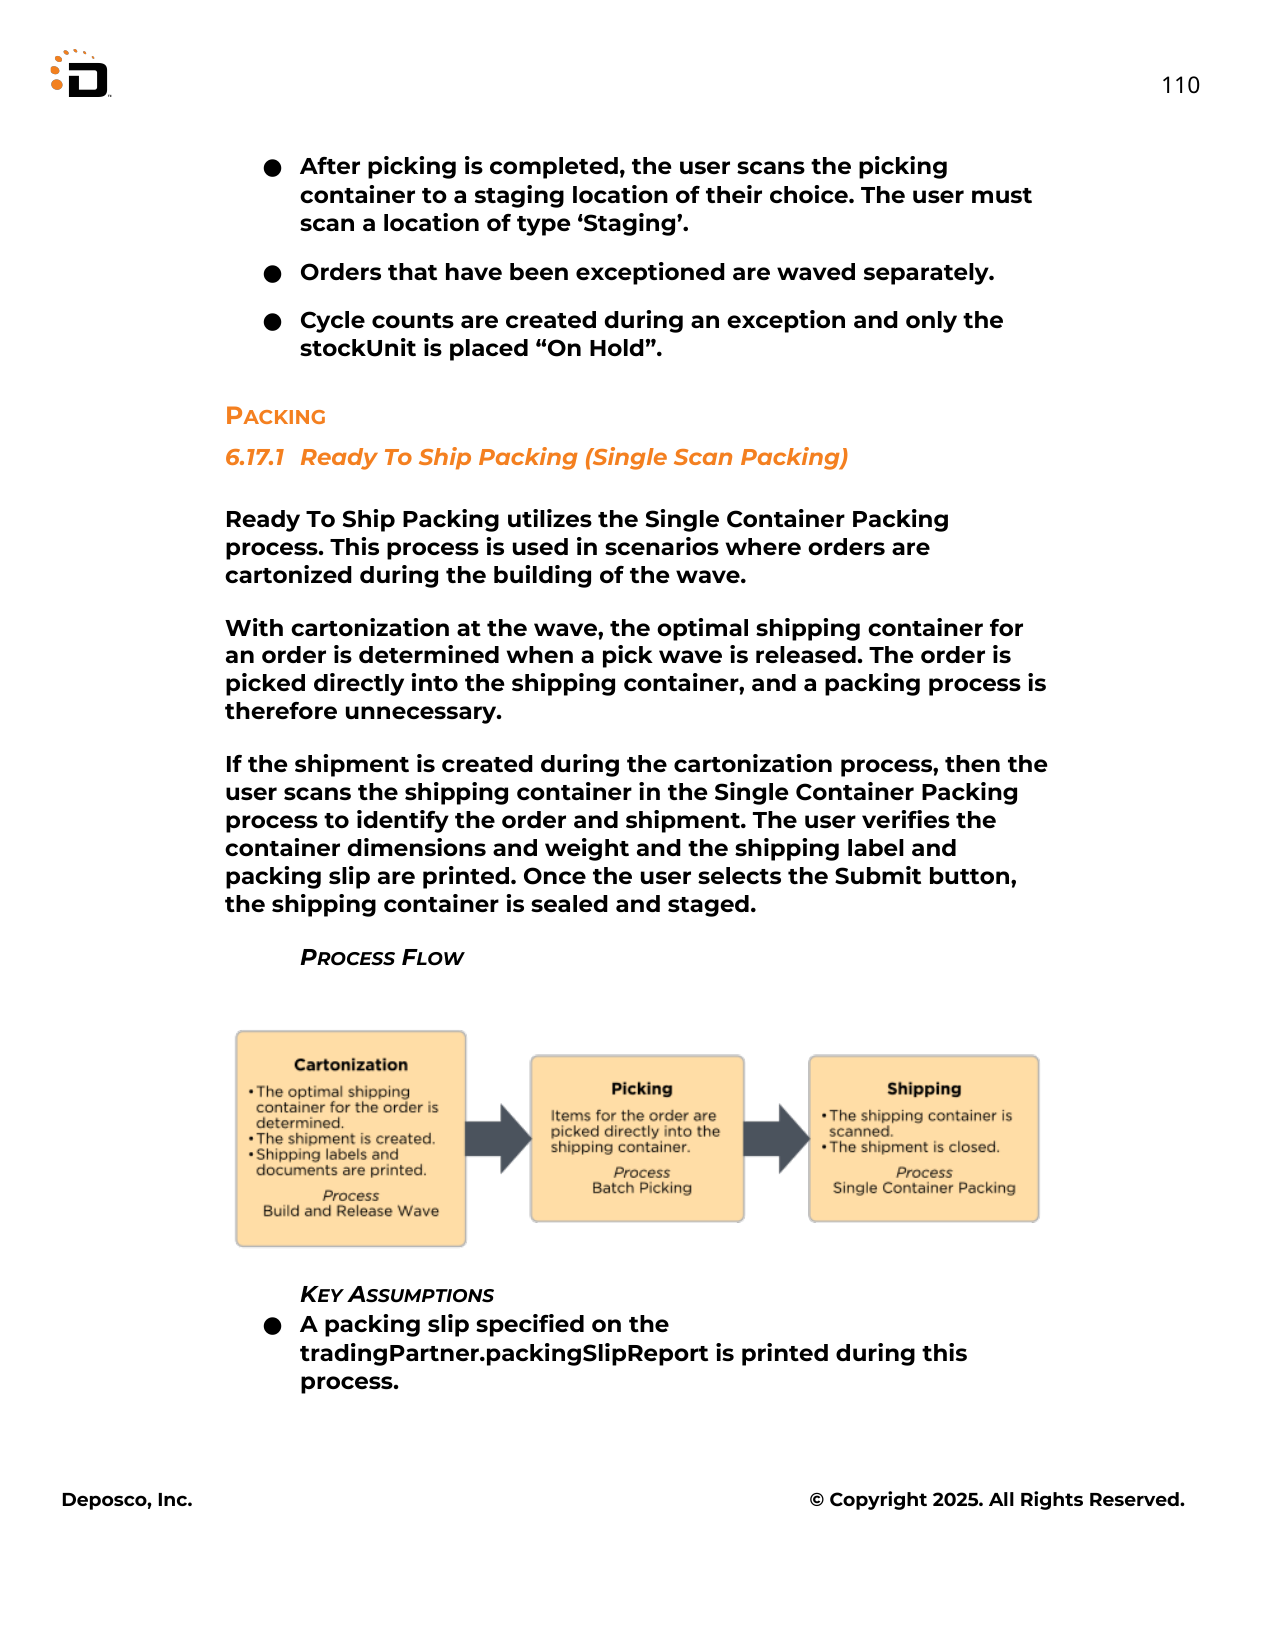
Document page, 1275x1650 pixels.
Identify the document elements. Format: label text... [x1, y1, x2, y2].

list Orders that have been exceptioned are waved separately. [262, 258, 1050, 286]
subtitle Key Assumptions [225, 1280, 1050, 1308]
text With cartonization at the wave, the optimal shipping container for an order is determined when a pick wave is released. The order is picked directly into the shipping container, and a packing process is therefore unnecessary. [225, 614, 1050, 726]
text Ready To Ship Packing utilizes the Single Container Packing process. This process is used in scenarios where orders are cartonized during the building of the wave. [225, 505, 1050, 589]
text If the shipment is created during the cartonization process, then the user scans the shipping container in the Single Container Packing process to identify the order and shipment. The user verifies the container dimensions and weight and the shipping label and packing slip are printed. Once the user selects the Submit button, the shipping container is sealed and staged. [225, 751, 1050, 918]
list Cycle counts are created during an exception and only the stockUnit is placed “On Hold”. [262, 307, 1050, 362]
list A packing slip specified on the tradingPartner.packingSlipReport is printed during this process. [262, 1308, 1050, 1395]
picture [50, 49, 112, 97]
list After picking is completed, the user scans the picking container to a staging location of their choice. The user must scan a location of type ‘Staging’. [262, 150, 1050, 237]
subtitle Process Flow [225, 943, 1050, 971]
subtitle Packing [225, 400, 1050, 431]
picture [225, 1019, 1050, 1260]
subtitle 6.17.1 Ready To Ship Packing (Single Scan Packing) [225, 443, 1050, 471]
